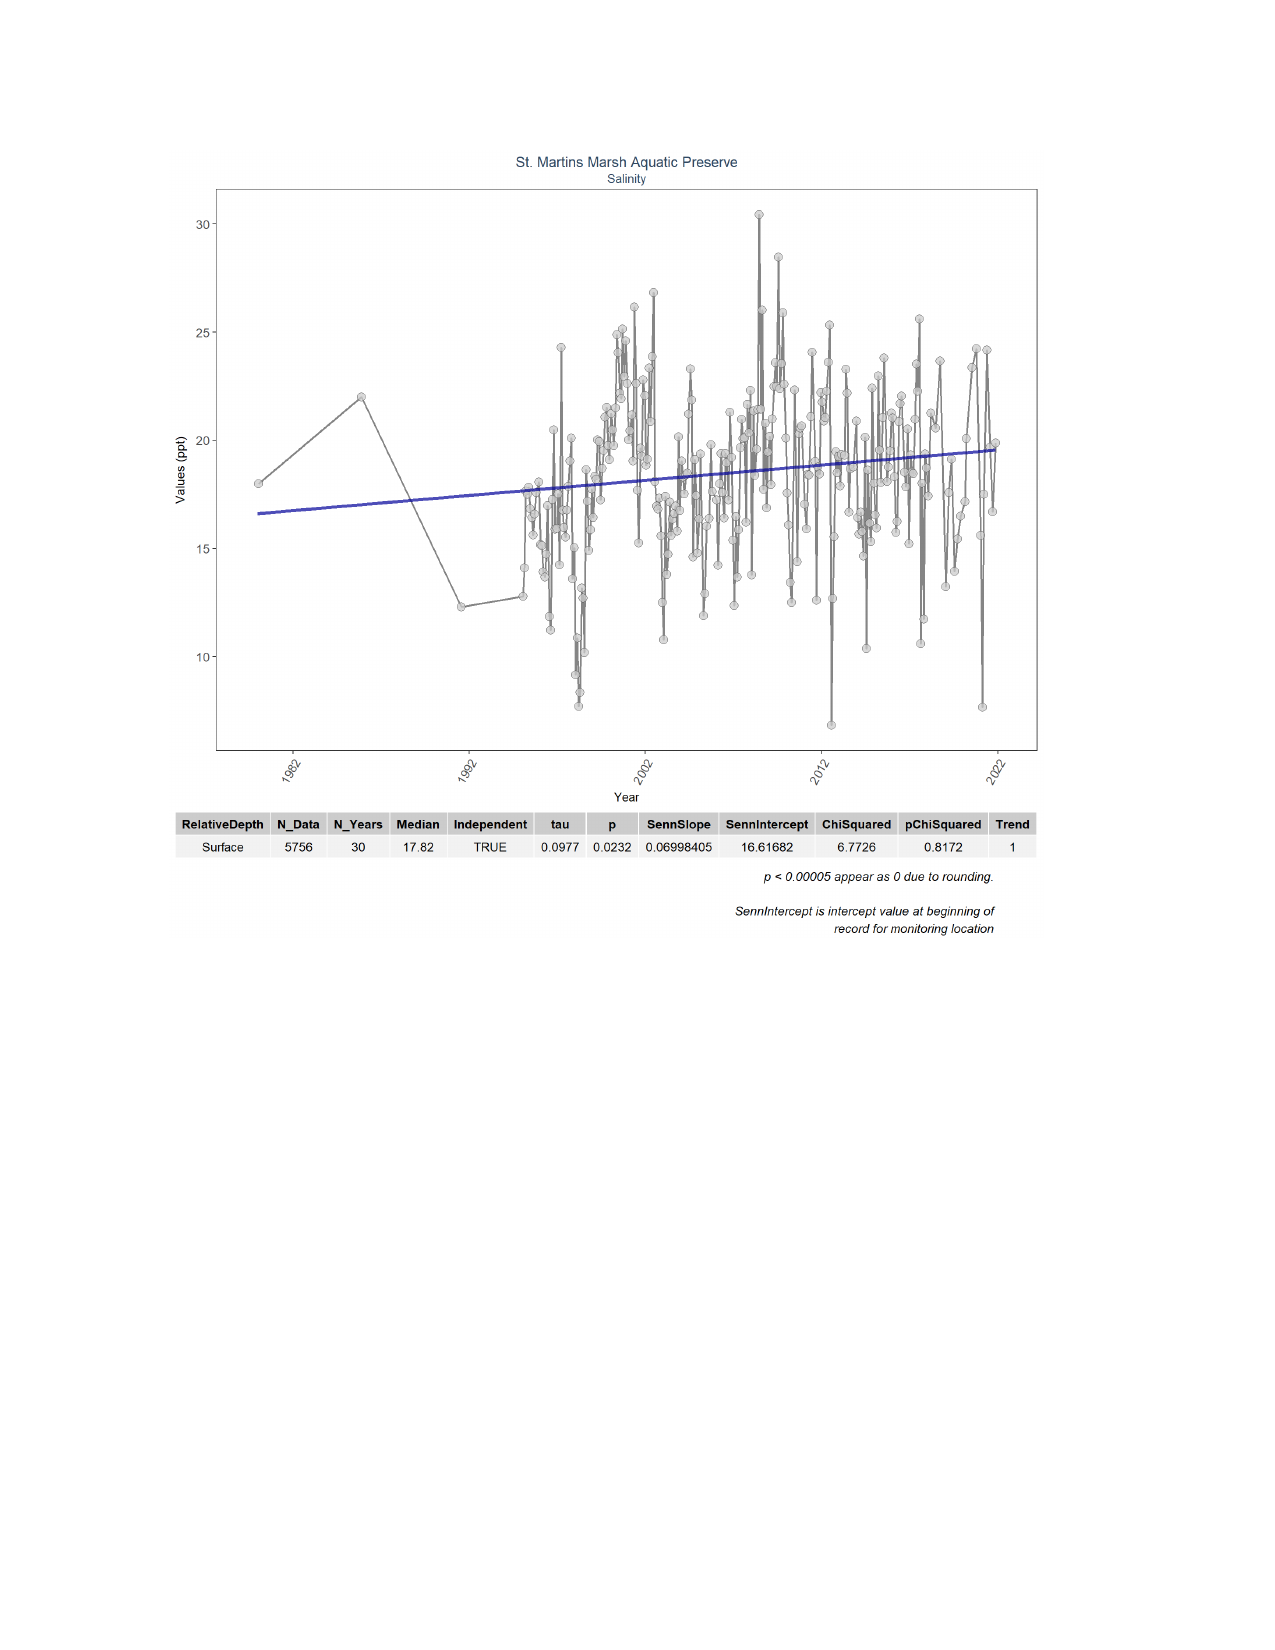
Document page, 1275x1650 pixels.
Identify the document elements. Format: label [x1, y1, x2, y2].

picture [168, 150, 1044, 938]
